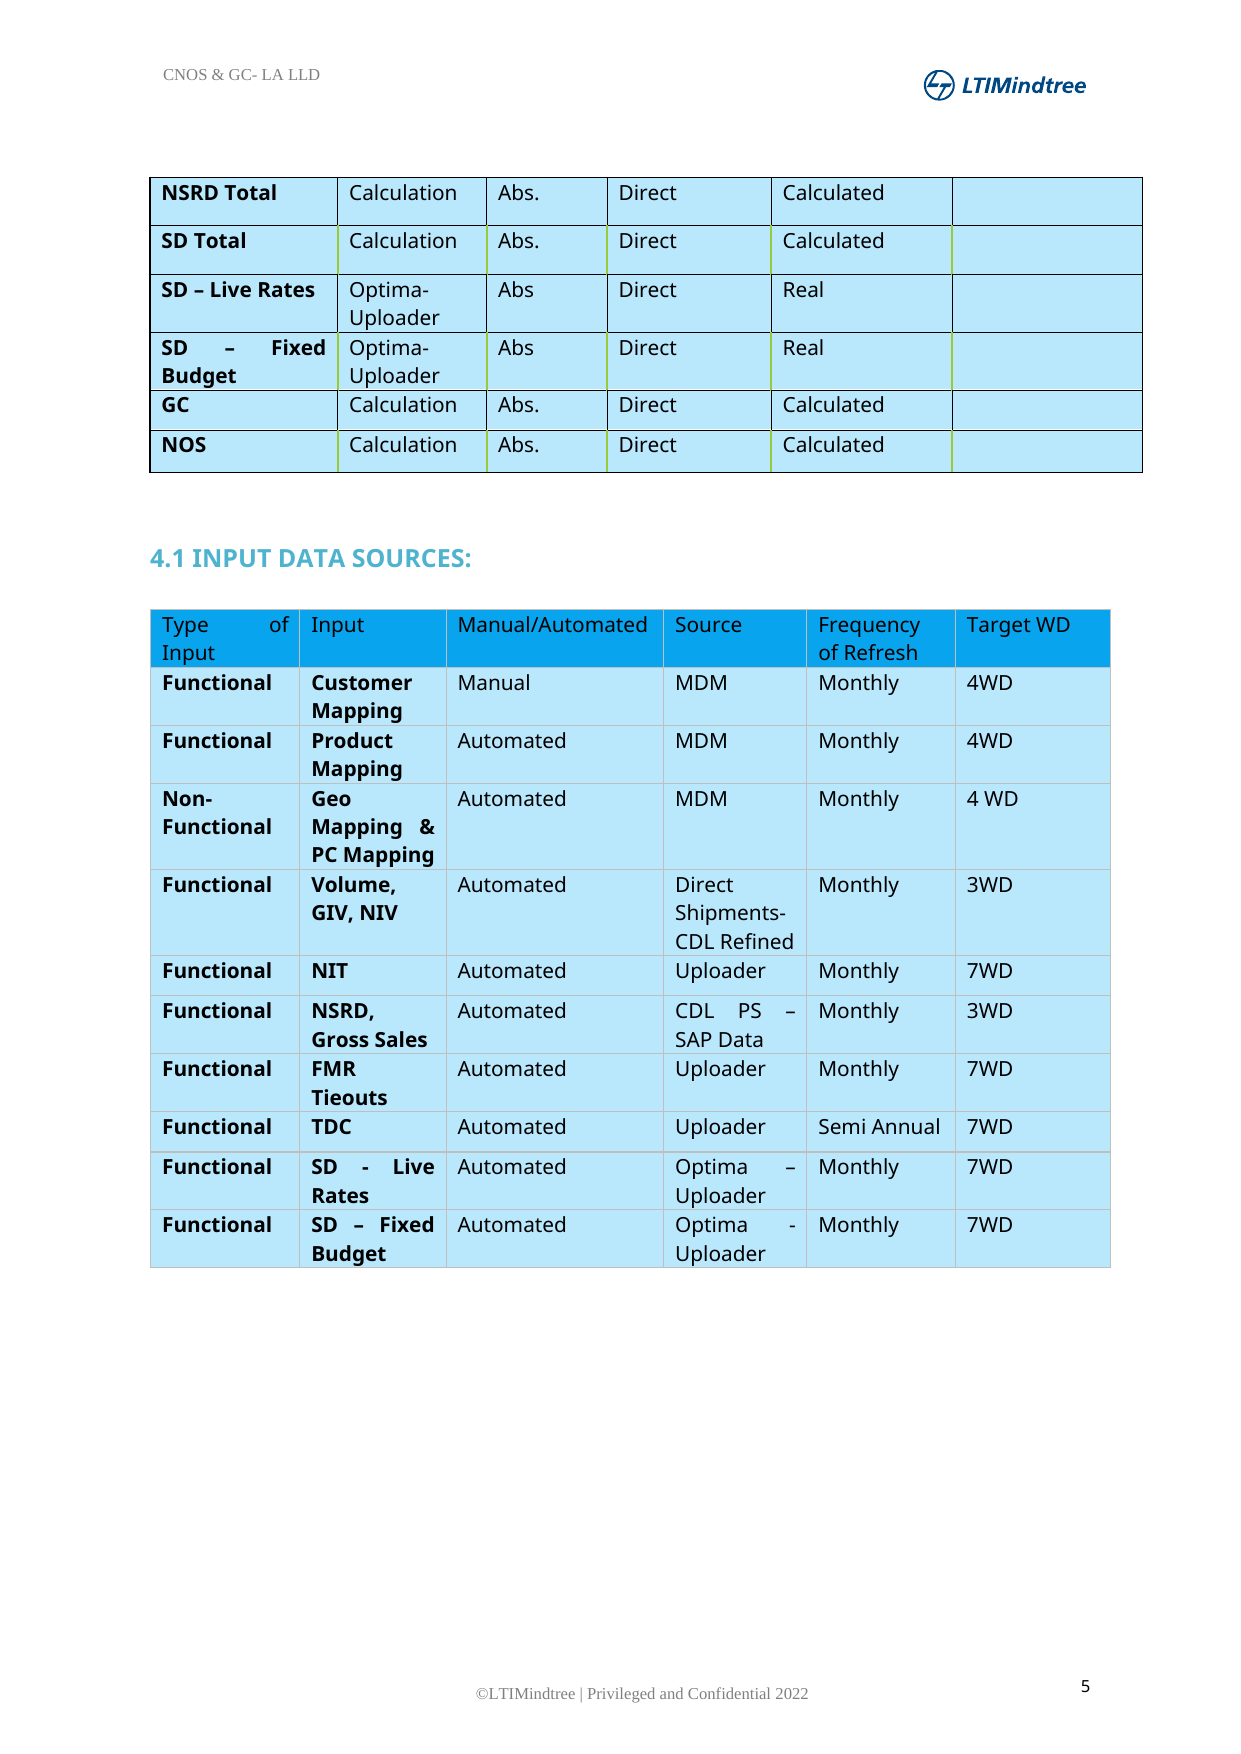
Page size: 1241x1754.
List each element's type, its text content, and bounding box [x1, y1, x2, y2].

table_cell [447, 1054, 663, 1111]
table_cell Automated [447, 870, 663, 955]
table_cell Automated [447, 726, 663, 783]
table_cell Direct Shipments-CDL Refined [664, 870, 806, 955]
table_cell Monthly [807, 726, 955, 783]
table_cell Calculated [772, 431, 951, 472]
table_cell Functional [151, 956, 299, 995]
table_cell 4 WD [956, 784, 1110, 869]
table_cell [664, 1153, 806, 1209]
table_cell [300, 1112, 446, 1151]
table_header Frequency of Refresh [807, 610, 955, 667]
table_cell Direct [608, 431, 770, 472]
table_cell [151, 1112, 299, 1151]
table_cell MDM [664, 668, 806, 725]
table_cell GC [151, 391, 337, 429]
table_cell Direct [608, 391, 771, 429]
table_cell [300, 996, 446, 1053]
table_header Source [664, 610, 806, 667]
table_cell Direct [608, 178, 771, 225]
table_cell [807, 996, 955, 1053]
table_cell Functional [151, 726, 299, 783]
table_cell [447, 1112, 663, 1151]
table_cell Monthly [807, 784, 955, 869]
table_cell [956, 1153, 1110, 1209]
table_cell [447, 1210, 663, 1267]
table_cell Functional [151, 870, 299, 955]
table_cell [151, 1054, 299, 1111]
table_cell NSRD Total [151, 178, 337, 225]
table_cell Calculated [772, 391, 952, 429]
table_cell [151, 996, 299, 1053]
table_cell Automated [447, 784, 663, 869]
table_cell MDM [664, 726, 806, 783]
table_cell Real [772, 333, 951, 389]
table_cell NIT [300, 956, 446, 995]
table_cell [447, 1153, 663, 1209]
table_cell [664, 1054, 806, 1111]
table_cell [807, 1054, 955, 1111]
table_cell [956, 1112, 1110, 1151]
table_cell Calculated [772, 178, 952, 225]
table_cell Abs. [487, 391, 607, 429]
table_cell Abs [488, 333, 606, 389]
table_cell [953, 333, 1142, 389]
text 4.1 INPUT DATA SOURCES: [150, 541, 1090, 575]
table_cell Direct [608, 275, 771, 332]
table_cell Abs. [487, 178, 607, 225]
table_cell Customer Mapping [300, 668, 446, 725]
table_cell Calculation [339, 431, 486, 472]
table_cell Manual [447, 668, 663, 725]
table_header Input [300, 610, 446, 667]
table_cell Geo Mapping & PC Mapping [300, 784, 446, 869]
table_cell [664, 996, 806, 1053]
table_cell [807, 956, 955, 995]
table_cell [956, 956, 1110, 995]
table_cell Non-Functional [151, 784, 299, 869]
table_cell Volume, GIV, NIV [300, 870, 446, 955]
table_cell MDM [664, 784, 806, 869]
table_cell [953, 431, 1142, 472]
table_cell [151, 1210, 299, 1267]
table_cell SD Total [151, 226, 337, 274]
table_cell Optima- Uploader [339, 333, 486, 389]
table_cell Calculation [338, 178, 486, 225]
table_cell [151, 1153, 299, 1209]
table_cell Calculation [338, 391, 486, 429]
table_cell [953, 275, 1142, 332]
table_cell SD – Live Rates [151, 275, 337, 332]
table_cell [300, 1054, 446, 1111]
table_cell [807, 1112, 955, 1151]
table_header Type of Input [151, 610, 299, 667]
table_cell Direct [608, 226, 770, 274]
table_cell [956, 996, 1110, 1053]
table_cell Abs [487, 275, 607, 332]
table_cell Direct [608, 333, 770, 389]
table_cell Abs. [488, 431, 606, 472]
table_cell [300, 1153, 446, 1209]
table_cell Calculation [339, 226, 486, 274]
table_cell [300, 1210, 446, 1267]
table_cell Automated [447, 956, 663, 995]
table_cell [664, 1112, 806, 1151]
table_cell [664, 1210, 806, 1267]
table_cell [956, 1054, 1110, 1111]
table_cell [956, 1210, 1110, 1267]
table_cell Functional [151, 668, 299, 725]
table_cell Monthly [807, 870, 955, 955]
table_cell Product Mapping [300, 726, 446, 783]
table_cell SD – Fixed Budget [151, 333, 337, 389]
table_cell [953, 226, 1142, 274]
table_cell Abs. [488, 226, 606, 274]
table_cell Uploader [664, 956, 806, 995]
table_cell 4WD [956, 668, 1110, 725]
table_cell [953, 391, 1142, 429]
table_header Target WD [956, 610, 1110, 667]
table_cell Monthly [807, 668, 955, 725]
table_cell Real [772, 275, 952, 332]
table_header Manual/Automated [447, 610, 663, 667]
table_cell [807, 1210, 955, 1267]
table_cell NOS [151, 431, 337, 472]
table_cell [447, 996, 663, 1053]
table_cell 3WD [956, 870, 1110, 955]
table_cell Calculated [772, 226, 951, 274]
table_cell 4WD [956, 726, 1110, 783]
table_cell Optima-Uploader [338, 275, 486, 332]
table_cell [953, 178, 1142, 225]
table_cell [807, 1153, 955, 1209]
